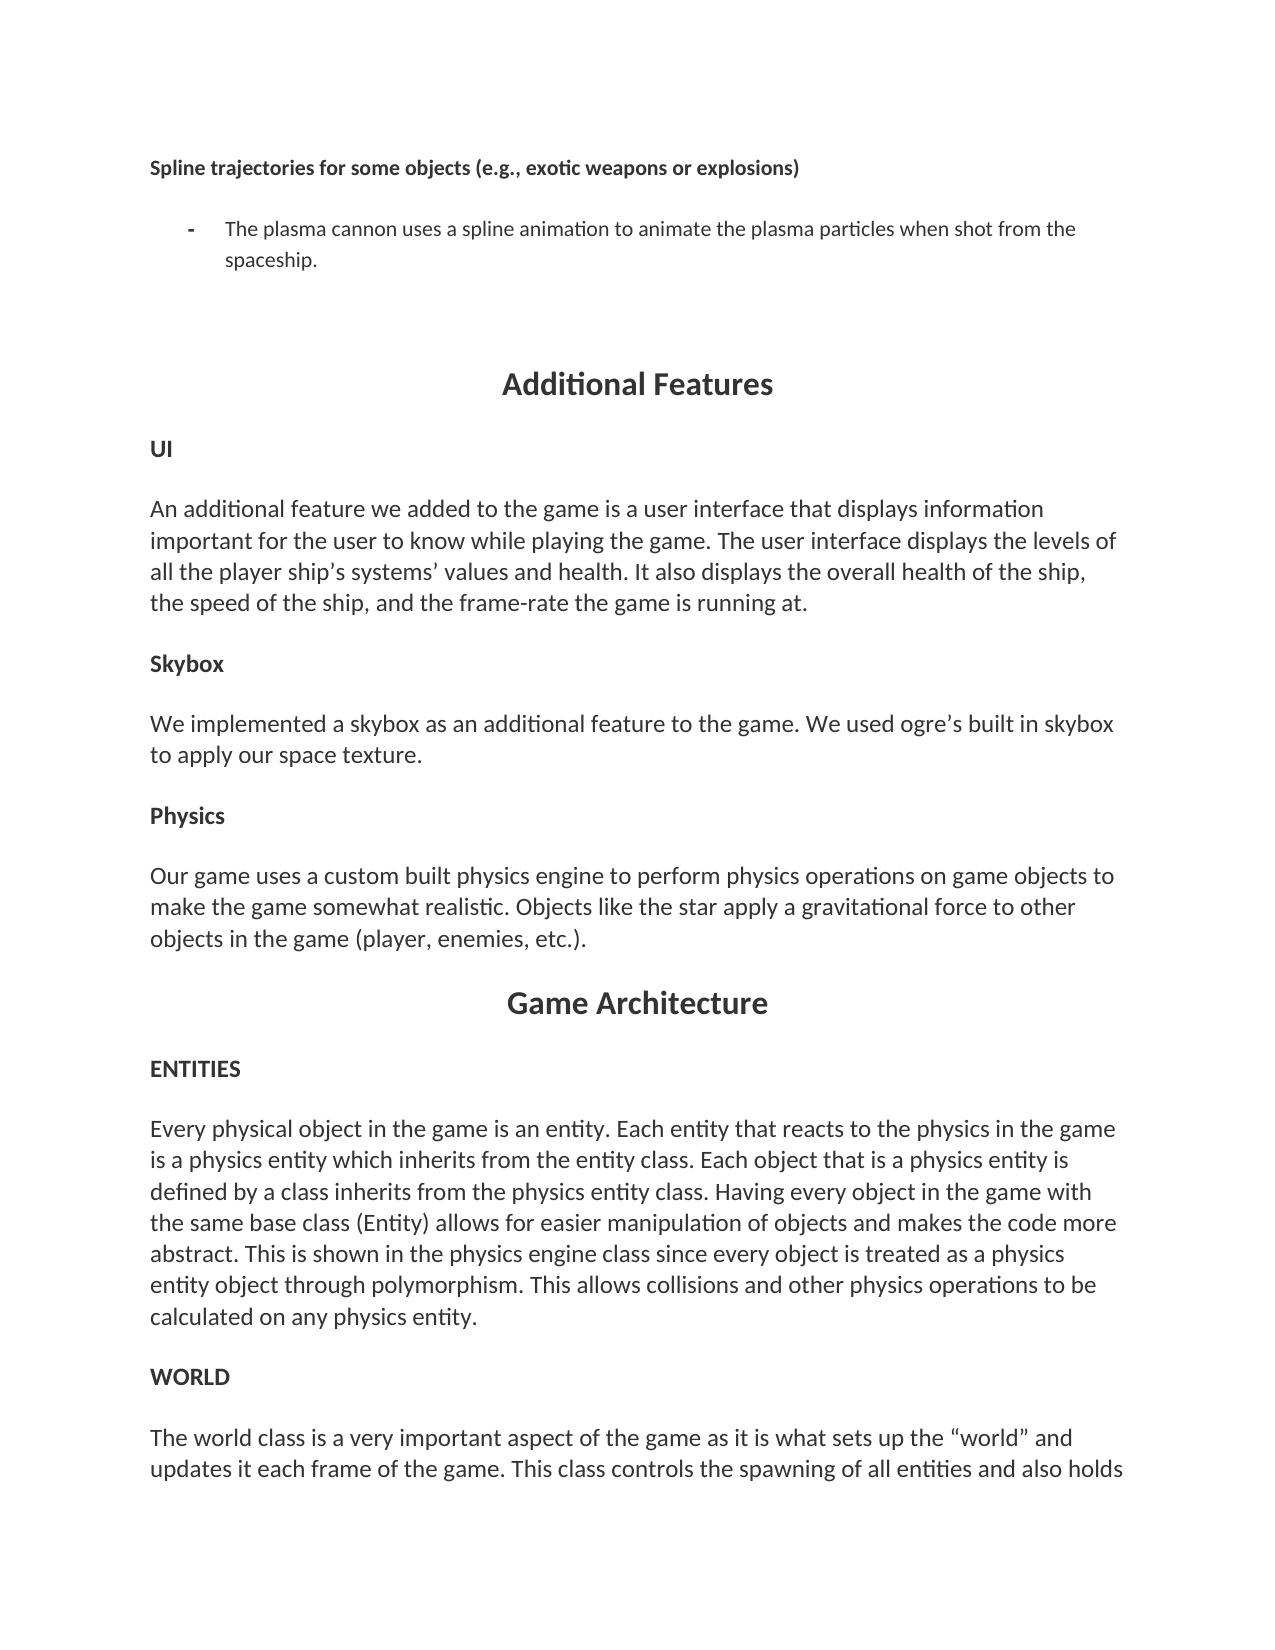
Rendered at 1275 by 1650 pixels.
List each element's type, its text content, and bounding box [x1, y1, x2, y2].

text ENTITIES [150, 1052, 1125, 1083]
text Spline trajectories for some objects (e.g., exotic weapons or explosions) [150, 150, 1125, 181]
list The plasma cannon uses a spline animation to animate the plasma particles when shot from the spaceship. [187, 210, 1125, 273]
text An additional feature we added to the game is a user interface that displays information important for the user to know while playing the game. The user interface displays the levels of all the player ship’s systems’ values and health. It also displays the overall health of the ship, the speed of the ship, and the frame-rate the game is running at. [150, 493, 1125, 618]
text Game Architecture [150, 982, 1125, 1023]
text Additional Features [150, 362, 1125, 403]
text Skybox [150, 647, 1125, 678]
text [150, 1421, 1125, 1483]
text UI [150, 432, 1125, 464]
text Every physical object in the game is an entity. Each entity that reacts to the physics in the game is a physics entity which inherits from the entity class. Each object that is a physics entity is defined by a class inherits from the physics entity class. Having every object in the game with the same base class (Entity) allows for easier manipulation of objects and makes the code more abstract. This is shown in the physics engine class since every object is treated as a physics entity object through polymorphism. This allows collisions and other physics operations to be calculated on any physics entity. [150, 1113, 1125, 1331]
text We implemented a skybox as an additional feature to the game. We used ogre’s built in skybox to apply our space texture. [150, 707, 1125, 770]
text WORLD [150, 1361, 1125, 1392]
text Physics [150, 799, 1125, 830]
text Our game uses a custom built physics engine to perform physics operations on game objects to make the game somewhat realistic. Objects like the star apply a gravitational force to other objects in the game (player, enemies, etc.). [150, 859, 1125, 953]
